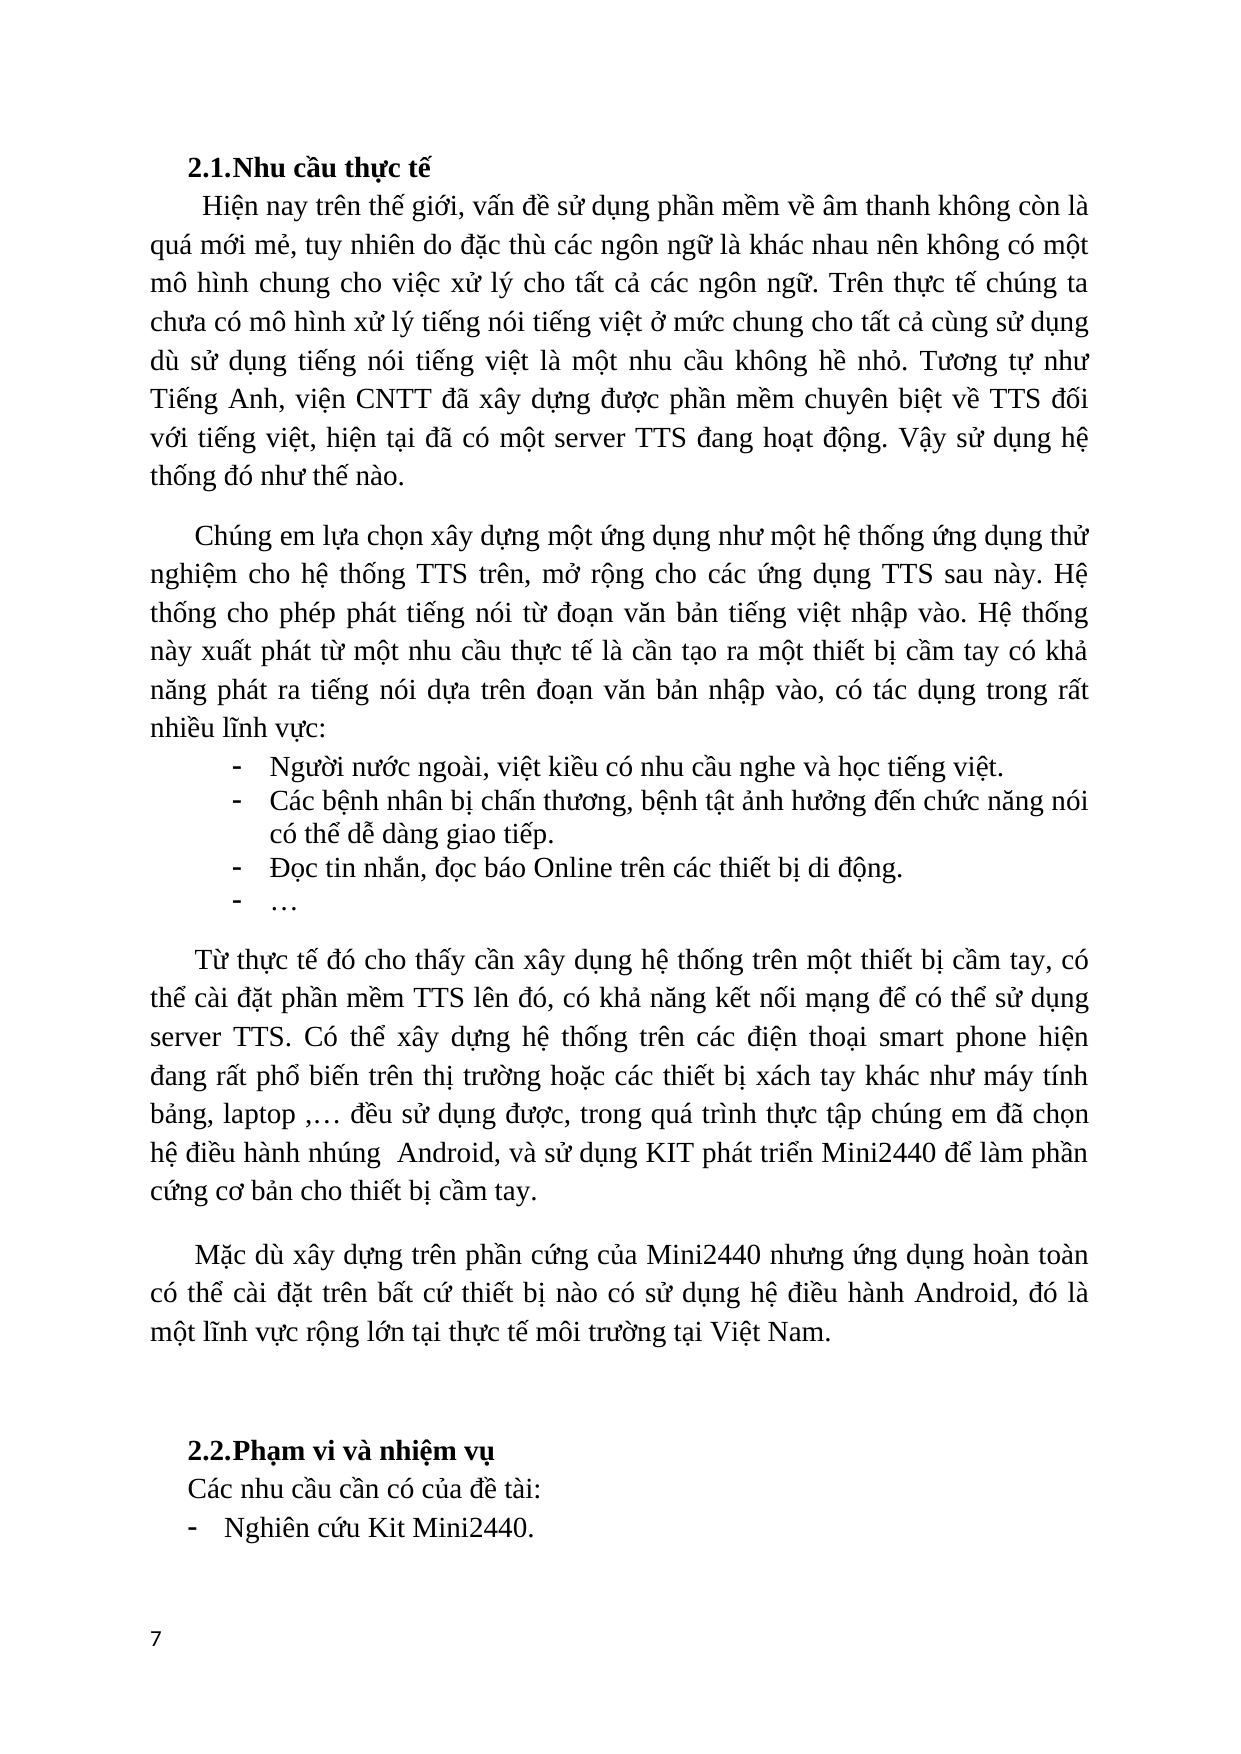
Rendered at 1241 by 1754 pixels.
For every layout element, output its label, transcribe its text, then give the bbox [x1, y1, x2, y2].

list Phạm vi và nhiệm vụ [187, 1433, 1090, 1466]
list Đọc tin nhắn, đọc báo Online trên các thiết bị di động. [232, 850, 1090, 883]
text Chúng em lựa chọn xây dựng một ứng dụng như một hệ thống ứng dụng thử nghiệm cho hệ thống TTS trên, mở rộng cho các ứng dụng TTS sau này. Hệ thống cho phép phát tiếng nói từ đoạn văn bản tiếng việt nhập vào. Hệ thống này xuất phát từ một nhu cầu thực tế là cần tạo ra một thiết bị cầm tay có khả năng phát ra tiếng nói dựa trên đoạn văn bản nhập vào, có tác dụng trong rất nhiều lĩnh vực: [150, 518, 1090, 744]
text Các nhu cầu cần có của đề tài: [150, 1471, 1090, 1505]
text Từ thực tế đó cho thấy cần xây dụng hệ thống trên một thiết bị cầm tay, có thể cài đặt phần mềm TTS lên đó, có khả năng kết nối mạng để có thể sử dụng server TTS. Có thể xây dựng hệ thống trên các điện thoại smart phone hiện đang rất phổ biến trên thị trường hoặc các thiết bị xách tay khác như máy tính bảng, laptop ,… đều sử dụng được, trong quá trình thực tập chúng em đã chọn hệ điều hành nhúng Android, và sử dụng KIT phát triển Mini2440 để làm phần cứng cơ bản cho thiết bị cầm tay. [150, 942, 1090, 1207]
text Mặc dù xây dựng trên phần cứng của Mini2440 nhưng ứng dụng hoàn toàn có thể cài đặt trên bất cứ thiết bị nào có sử dụng hệ điều hành Android, đó là một lĩnh vực rộng lớn tại thực tế môi trường tại Việt Nam. [150, 1237, 1090, 1347]
list Nhu cầu thực tế [187, 150, 1090, 183]
list … [232, 883, 1090, 917]
list Các bệnh nhân bị chấn thương, bệnh tật ảnh hưởng đến chức năng nói có thể dễ dàng giao tiếp. [232, 783, 1090, 850]
text Hiện nay trên thế giới, vấn đề sử dụng phần mềm về âm thanh không còn là quá mới mẻ, tuy nhiên do đặc thù các ngôn ngữ là khác nhau nên không có một mô hình chung cho việc xử lý cho tất cả các ngôn ngữ. Trên thực tế chúng ta chưa có mô hình xử lý tiếng nói tiếng việt ở mức chung cho tất cả cùng sử dụng dù sử dụng tiếng nói tiếng việt là một nhu cầu không hề nhỏ. Tương tự như Tiếng Anh, viện CNTT đã xây dựng được phần mềm chuyên biệt về TTS đối với tiếng việt, hiện tại đã có một server TTS đang hoạt động. Vậy sử dụng hệ thống đó như thế nào. [150, 188, 1090, 492]
list Nghiên cứu Kit Mini2440. [187, 1510, 1090, 1543]
list Người nước ngoài, việt kiều có nhu cầu nghe và học tiếng việt. [232, 749, 1090, 783]
